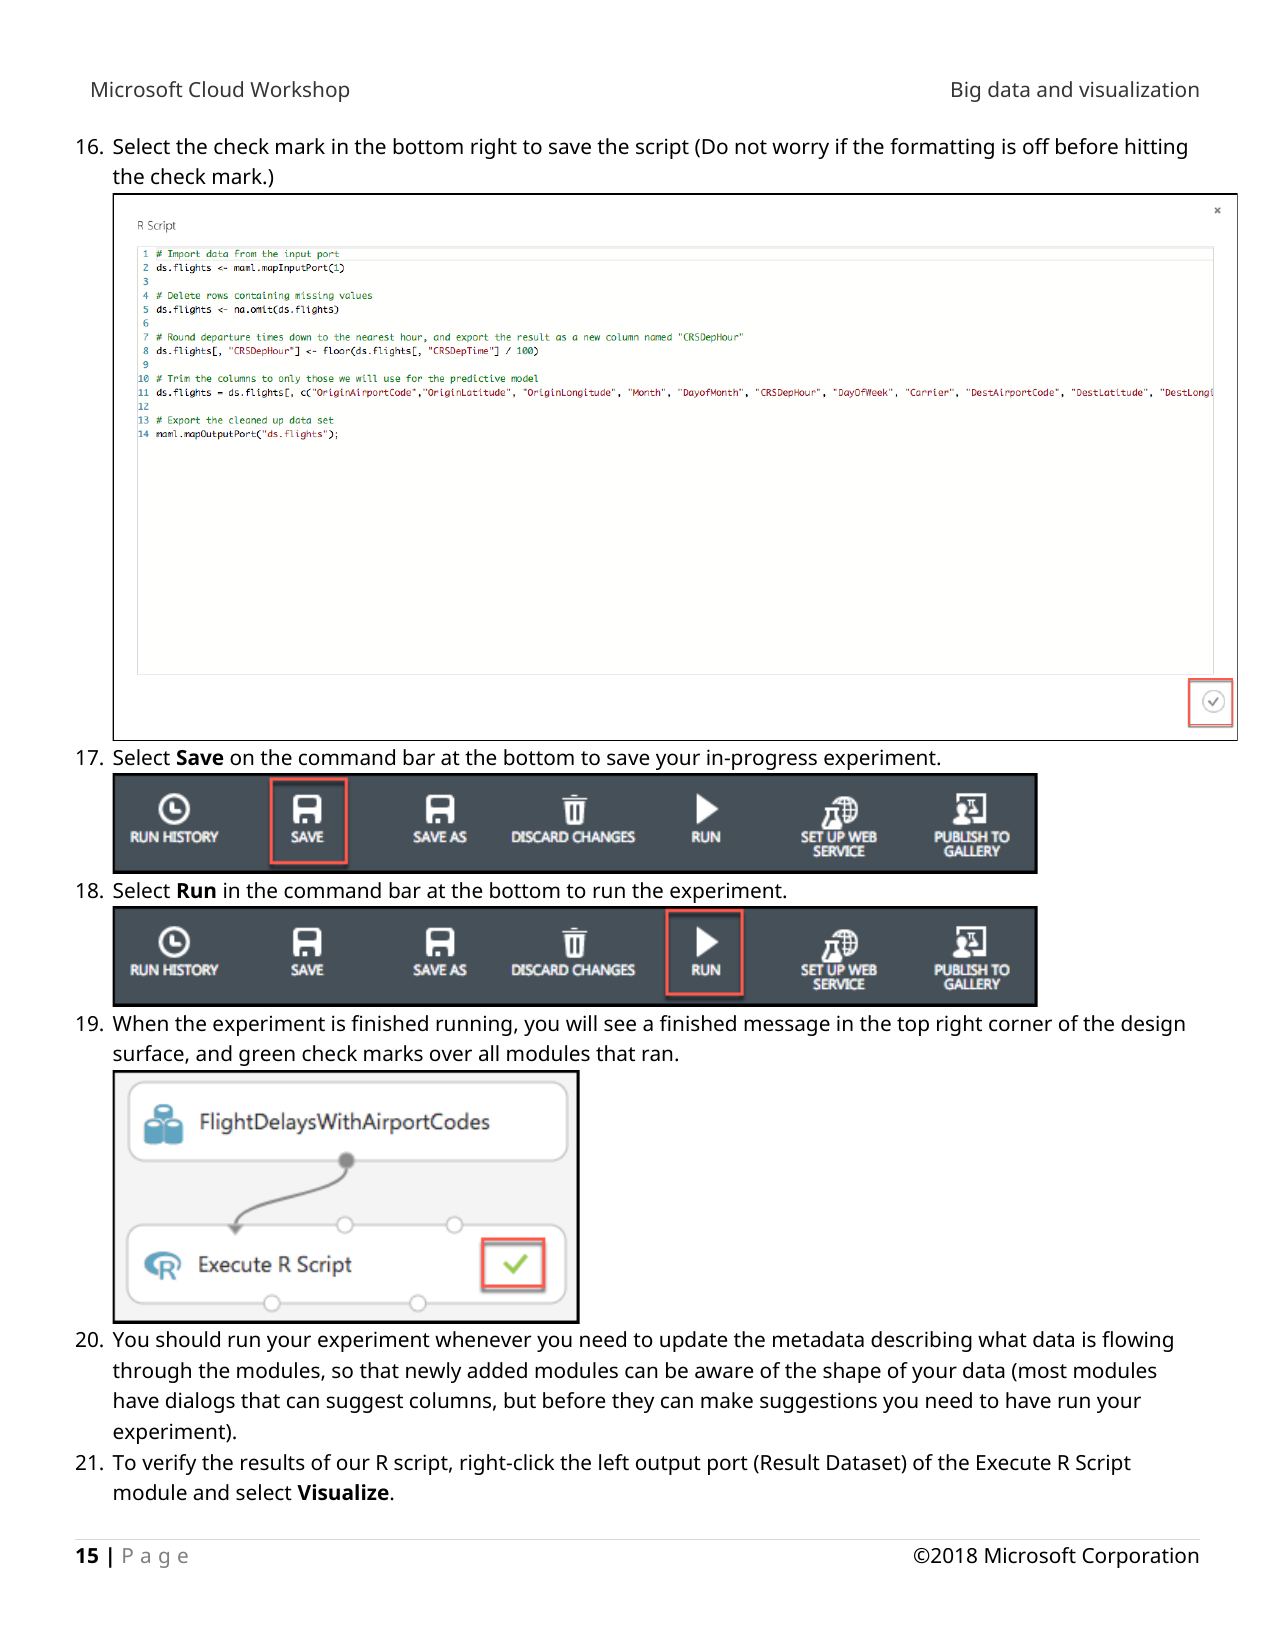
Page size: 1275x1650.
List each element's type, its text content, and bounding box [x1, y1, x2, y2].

picture [112, 193, 1238, 741]
picture [112, 773, 1038, 874]
list You should run your experiment whenever you need to update the metadata describing what data is flowing through the modules, so that newly added modules can be aware of the shape of your data (most modules have dialogs that can suggest columns, but before they can make suggestions you need to have run your experiment). [75, 1325, 1200, 1446]
list To verify the results of our R script, right-click the left output port (Result Dataset) of the Execute R Script module and select Visualize. [75, 1448, 1200, 1507]
list When the experiment is finished running, you will see a finished message in the top right corner of the design surface, and green check marks over all modules that ran. [75, 1009, 1200, 1068]
picture [112, 1070, 580, 1324]
picture [112, 906, 1038, 1007]
